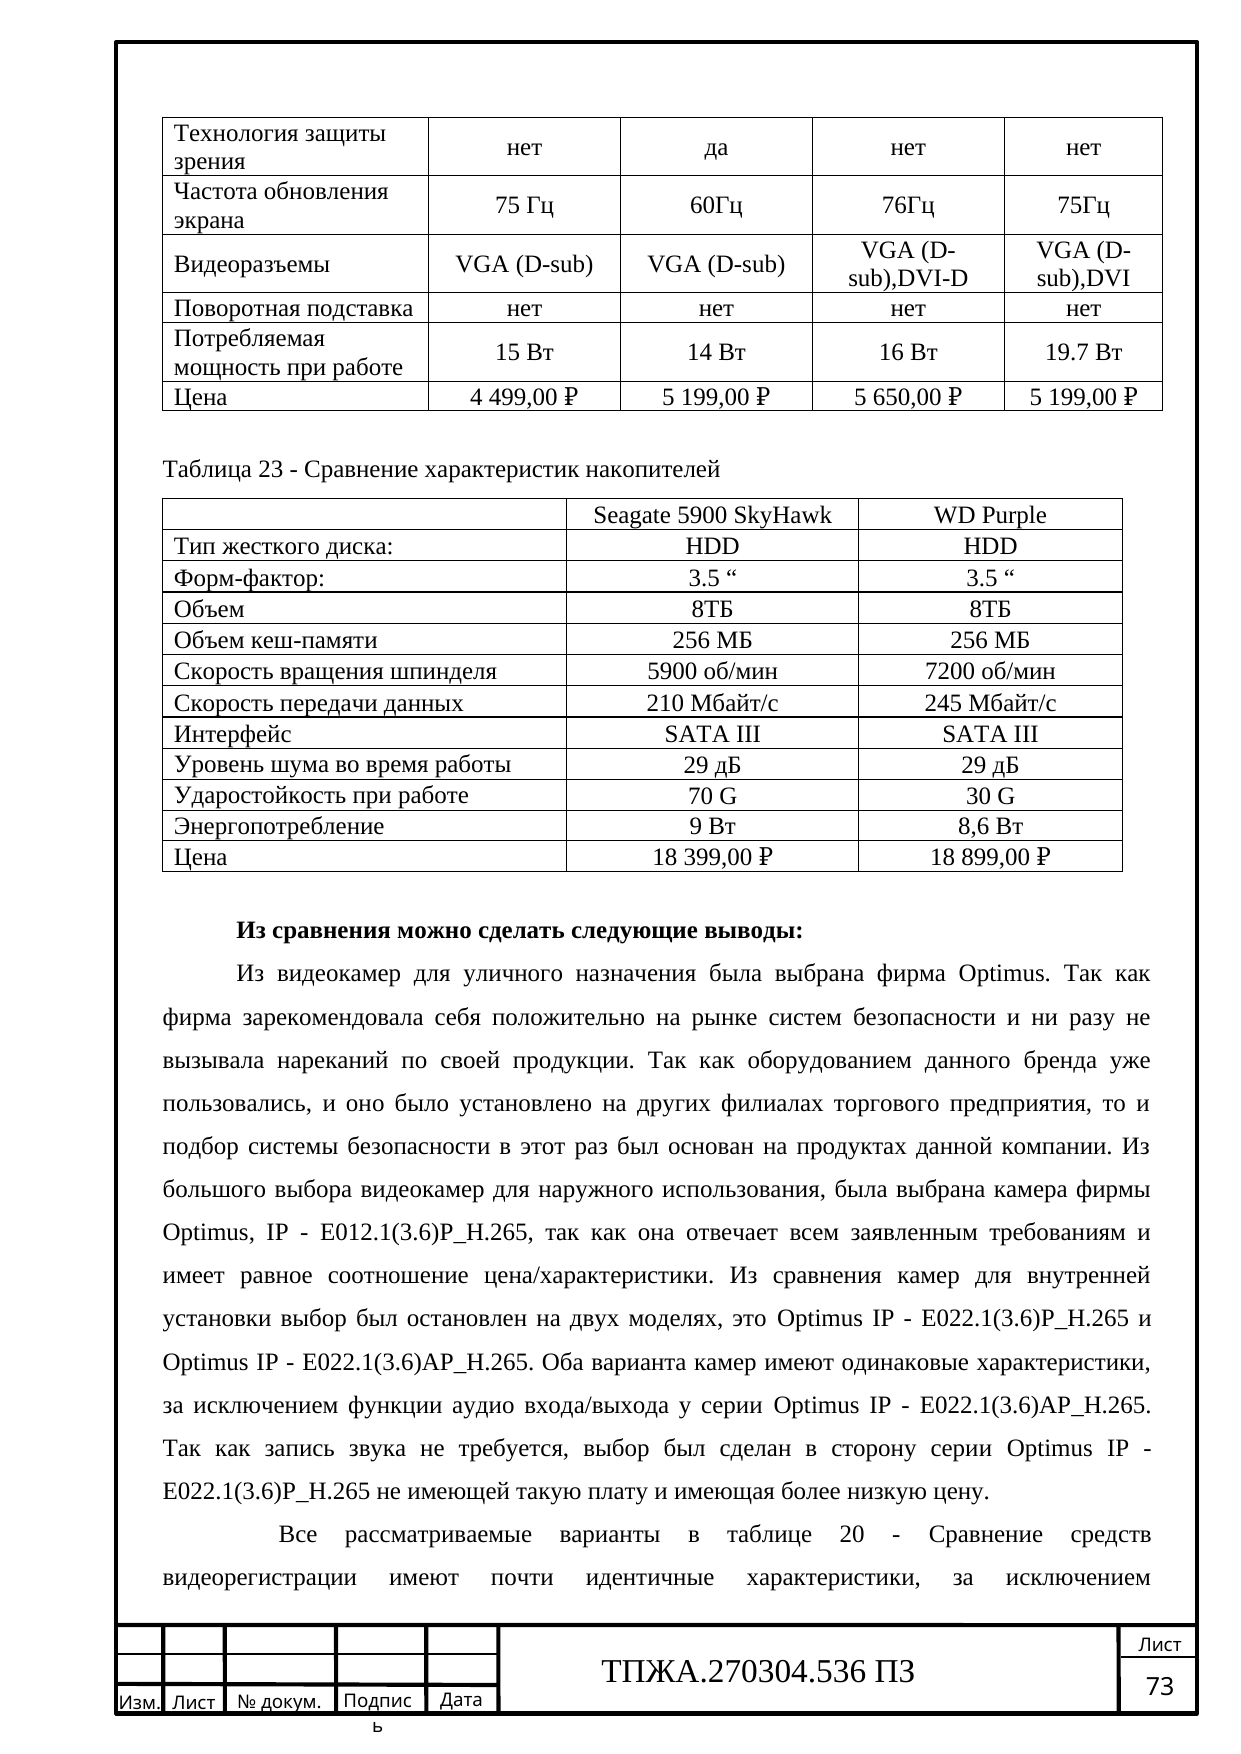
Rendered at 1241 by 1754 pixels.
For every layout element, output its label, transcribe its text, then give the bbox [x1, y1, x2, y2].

table_cell 14 Вт [621, 323, 812, 381]
text Таблица 23 - Сравнение характеристик накопителей [162, 454, 1152, 483]
table_cell Цена [163, 841, 566, 871]
table_cell 5 199,00 ₽ [621, 382, 812, 410]
table_cell Энергопотребление [163, 811, 566, 840]
table_cell 4 499,00 ₽ [429, 382, 620, 410]
table_cell Видеоразъемы [163, 235, 428, 292]
table_cell 8,6 Вт [859, 811, 1122, 840]
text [162, 1519, 1152, 1591]
table_cell 5900 об/мин [567, 655, 858, 685]
table_cell 245 Мбайт/с [859, 686, 1122, 716]
table_cell 15 Вт [429, 323, 620, 381]
table_cell 5 650,00 ₽ [813, 382, 1004, 410]
table_cell 75Гц [1005, 176, 1162, 234]
table_cell Потребляемая мощность при работе [163, 323, 428, 381]
table_cell нет [429, 293, 620, 322]
table_cell 256 МБ [567, 624, 858, 654]
table_cell Объем [163, 593, 566, 623]
table_cell 8ТБ [567, 593, 858, 623]
table_cell 8ТБ [859, 593, 1122, 623]
table_cell HDD [567, 530, 858, 560]
table_cell 19.7 Вт [1005, 323, 1162, 381]
text Из сравнения можно сделать следующие выводы: [162, 915, 1152, 944]
table_cell 29 дБ [859, 749, 1122, 779]
table_cell 18 899,00 ₽ [859, 841, 1122, 871]
table_header Технология защиты зрения [163, 118, 428, 175]
table_cell Форм-фактор: [163, 561, 566, 591]
table_cell SATA III [567, 718, 858, 748]
table_cell Поворотная подставка [163, 293, 428, 322]
table_cell 210 Мбайт/с [567, 686, 858, 716]
table_header да [621, 118, 812, 175]
table_cell 256 МБ [859, 624, 1122, 654]
table_header нет [1005, 118, 1162, 175]
table_cell Скорость вращения шпинделя [163, 655, 566, 685]
table_cell Уровень шума во время работы [163, 749, 566, 779]
table_cell HDD [859, 530, 1122, 560]
table_cell Частота обновления экрана [163, 176, 428, 234]
table_cell Интерфейс [163, 718, 566, 748]
table_cell 3.5 “ [859, 561, 1122, 591]
table_cell 9 Вт [567, 811, 858, 840]
table_cell Тип жесткого диска: [163, 530, 566, 560]
table_header WD Purple [859, 499, 1122, 529]
table_cell 3.5 “ [567, 561, 858, 591]
table_cell Скорость передачи данных [163, 686, 566, 716]
table_header Seagate 5900 SkyHawk [567, 499, 858, 529]
table_cell нет [621, 293, 812, 322]
table_cell Ударостойкость при работе [163, 780, 566, 810]
table_cell VGA (D-sub),DVI [1005, 235, 1162, 292]
table_cell VGA (D-sub),DVI-D [813, 235, 1004, 292]
table_header [163, 499, 566, 529]
table_cell нет [813, 293, 1004, 322]
table_cell 30 G [859, 780, 1122, 810]
table_cell VGA (D-sub) [429, 235, 620, 292]
table_cell 5 199,00 ₽ [1005, 382, 1162, 410]
table_cell 60Гц [621, 176, 812, 234]
table_cell 76Гц [813, 176, 1004, 234]
table_cell Объем кеш-памяти [163, 624, 566, 654]
table_header нет [813, 118, 1004, 175]
table_cell 70 G [567, 780, 858, 810]
text Из видеокамер для уличного назначения была выбрана фирма Optimus. Так как фирма зарекомендовала себя положительно на рынке систем безопасности и ни разу не вызывала нареканий по своей продукции. Так как оборудованием данного бренда уже пользовались, и оно было установлено на других филиалах торгового предприятия, то и подбор системы безопасности в этот раз был основан на продуктах данной компании. Из большого выбора видеокамер для наружного использования, была выбрана камера фирмы Optimus, IP - E012.1(3.6)P_H.265, так как она отвечает всем заявленным требованиям и имеет равное соотношение цена/характеристики. Из сравнения камер для внутренней установки выбор был остановлен на двух моделях, это Optimus IP - E022.1(3.6)P_H.265 и Optimus IP - E022.1(3.6)AP_H.265. Оба варианта камер имеют одинаковые характеристики, за исключением функции аудио входа/выхода у серии Optimus IP - E022.1(3.6)AP_H.265. Так как запись звука не требуется, выбор был сделан в сторону серии Optimus IP - E022.1(3.6)P_H.265 не имеющей такую плату и имеющая более низкую цену. [162, 958, 1152, 1505]
table_cell Цена [163, 382, 428, 410]
table_cell 16 Вт [813, 323, 1004, 381]
table_cell 29 дБ [567, 749, 858, 779]
table_cell 75 Гц [429, 176, 620, 234]
table_header нет [429, 118, 620, 175]
table_cell SATA III [859, 718, 1122, 748]
table_cell VGA (D-sub) [621, 235, 812, 292]
table_cell 18 399,00 ₽ [567, 841, 858, 871]
table_cell нет [1005, 293, 1162, 322]
table_cell 7200 об/мин [859, 655, 1122, 685]
